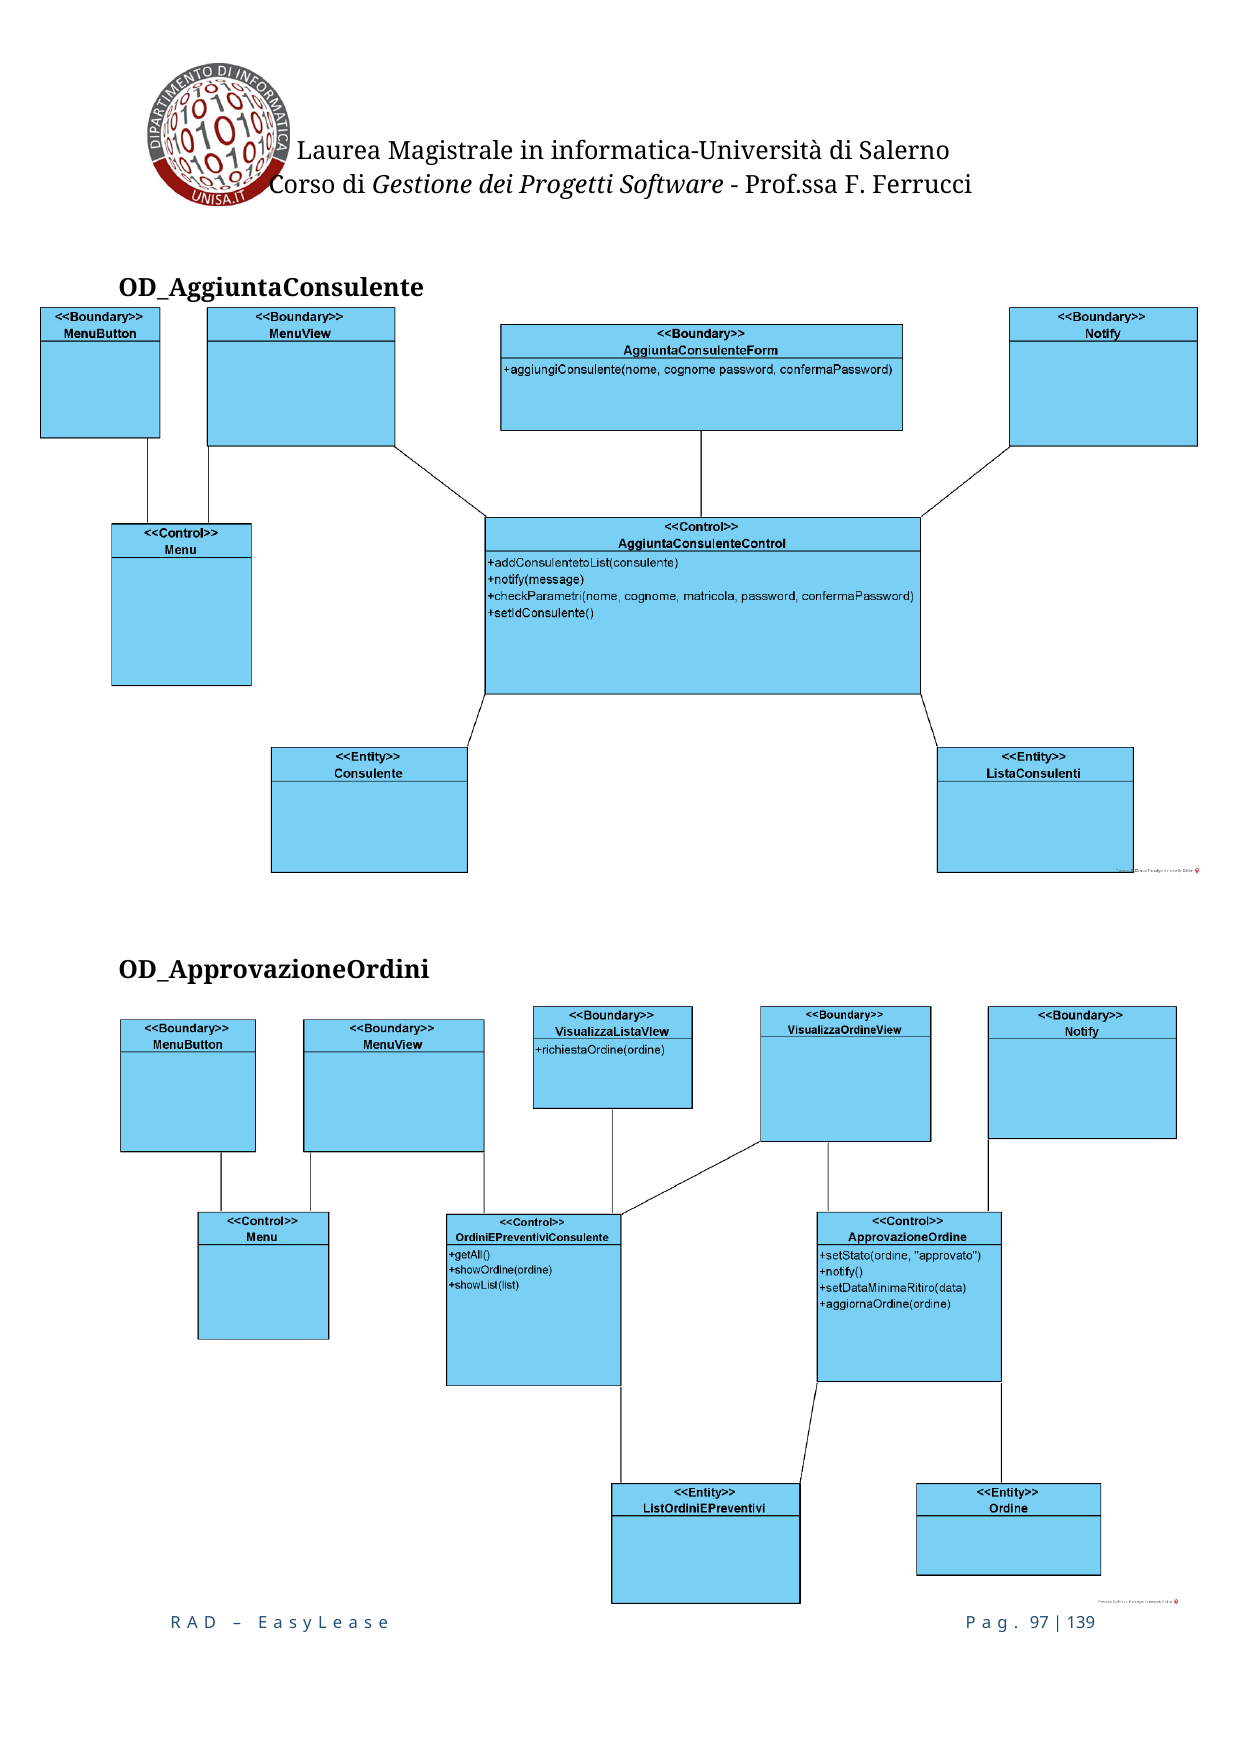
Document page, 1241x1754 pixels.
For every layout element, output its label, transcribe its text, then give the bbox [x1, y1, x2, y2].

picture [118, 1005, 1180, 1607]
picture [147, 63, 290, 206]
text OD_AggiuntaConsulente [118, 269, 1122, 303]
picture [40, 306, 1200, 876]
text OD_ApprovazioneOrdini [118, 951, 1122, 986]
